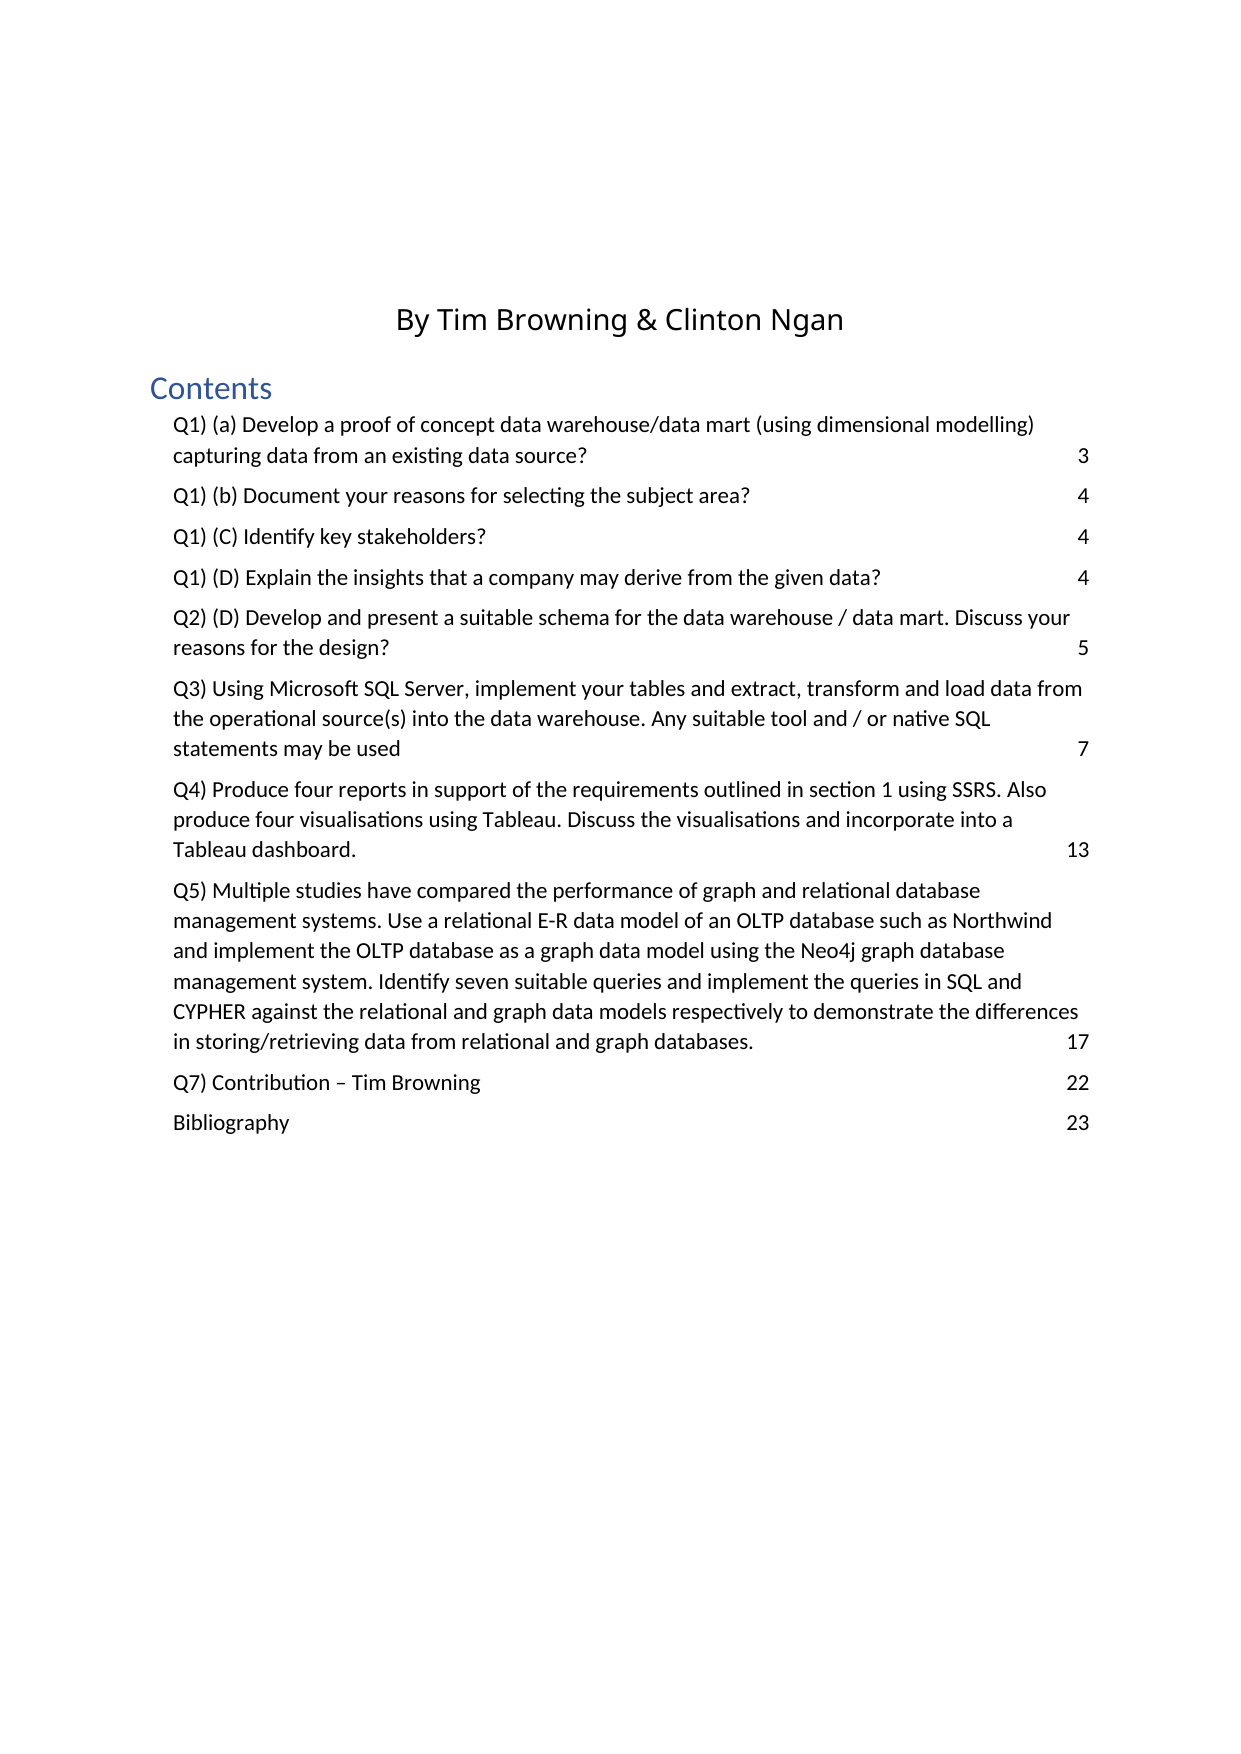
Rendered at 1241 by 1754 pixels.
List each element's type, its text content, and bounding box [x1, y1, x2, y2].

text By Tim Browning & Clinton Ngan [150, 299, 1090, 338]
text Contents [150, 367, 1090, 407]
